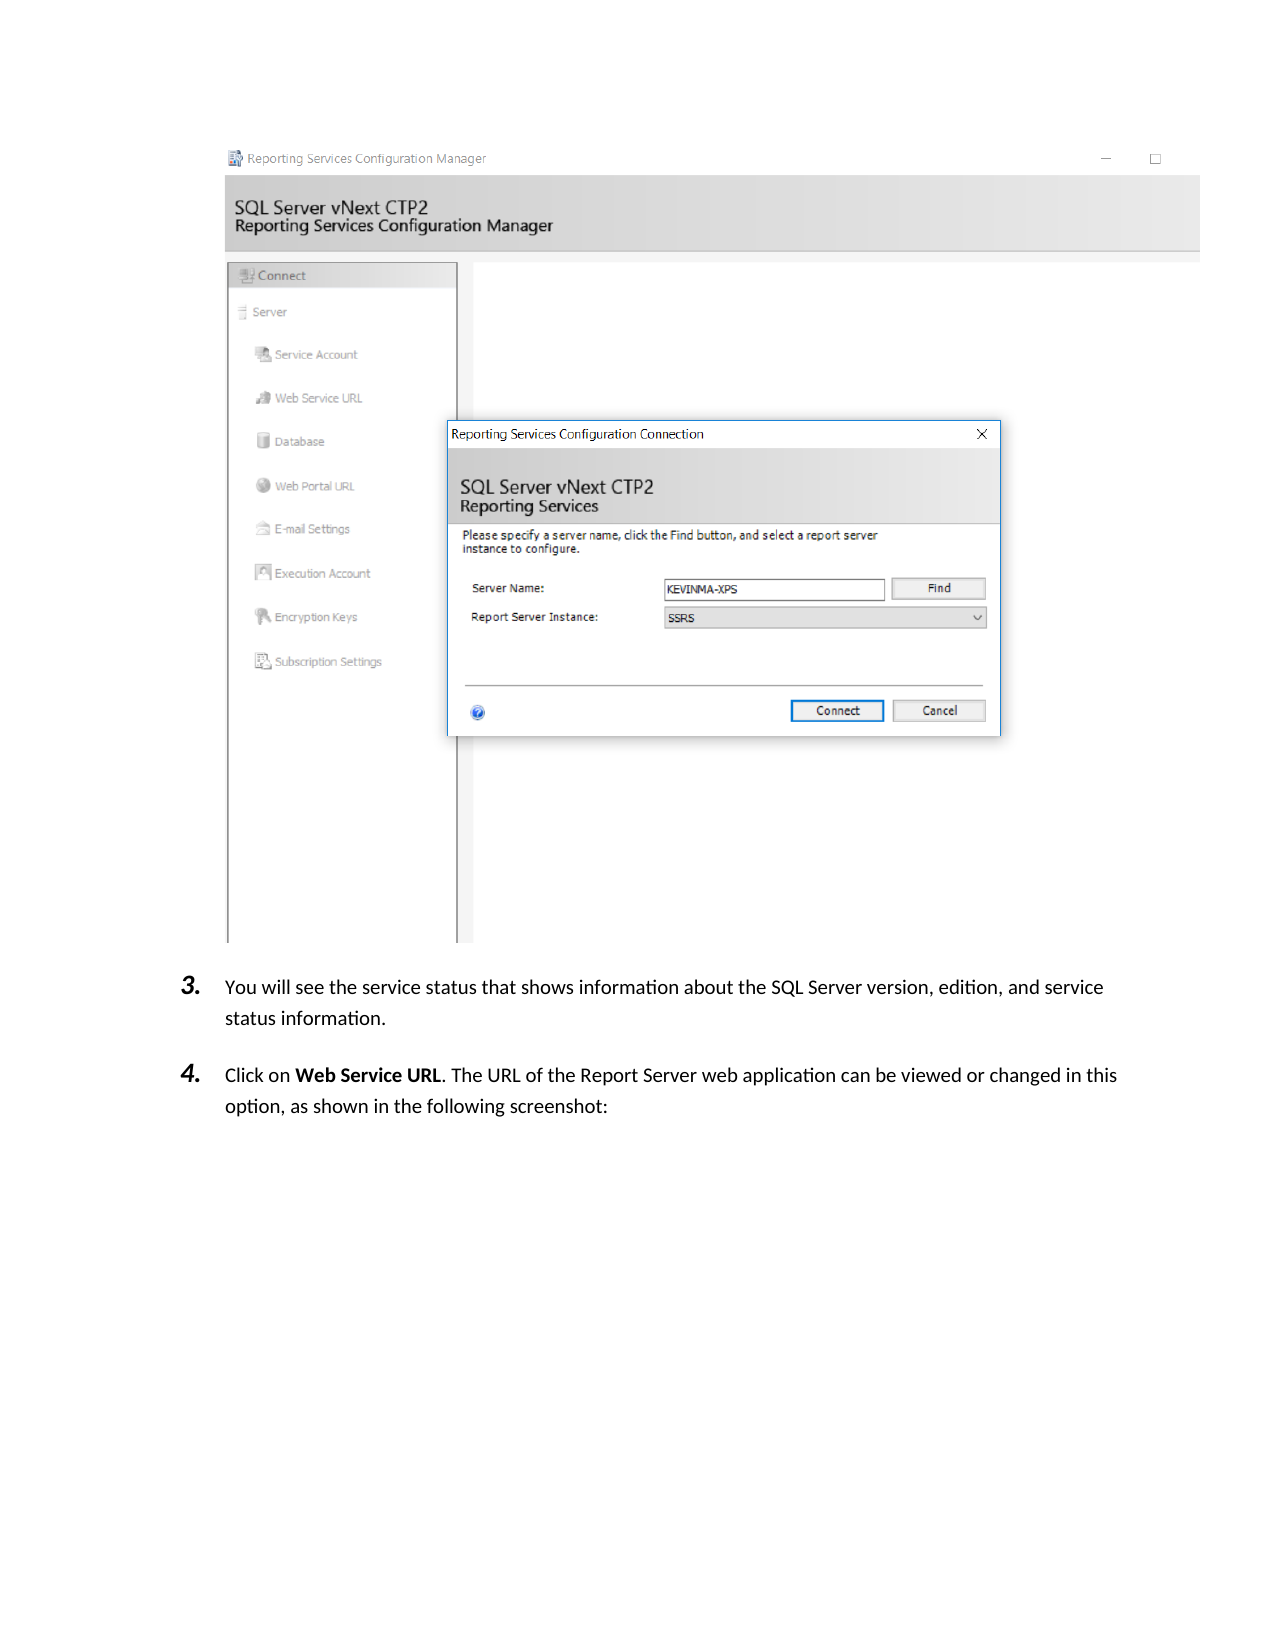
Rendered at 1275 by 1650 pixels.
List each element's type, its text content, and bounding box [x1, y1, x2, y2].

picture [224, 150, 1200, 943]
list You will see the service status that shows information about the SQL Server version, edition, and service status information. [180, 967, 1120, 1031]
list Click on Web Service URL. The URL of the Report Server web application can be viewed or changed in this option, as shown in the following screenshot: [180, 1055, 1120, 1119]
